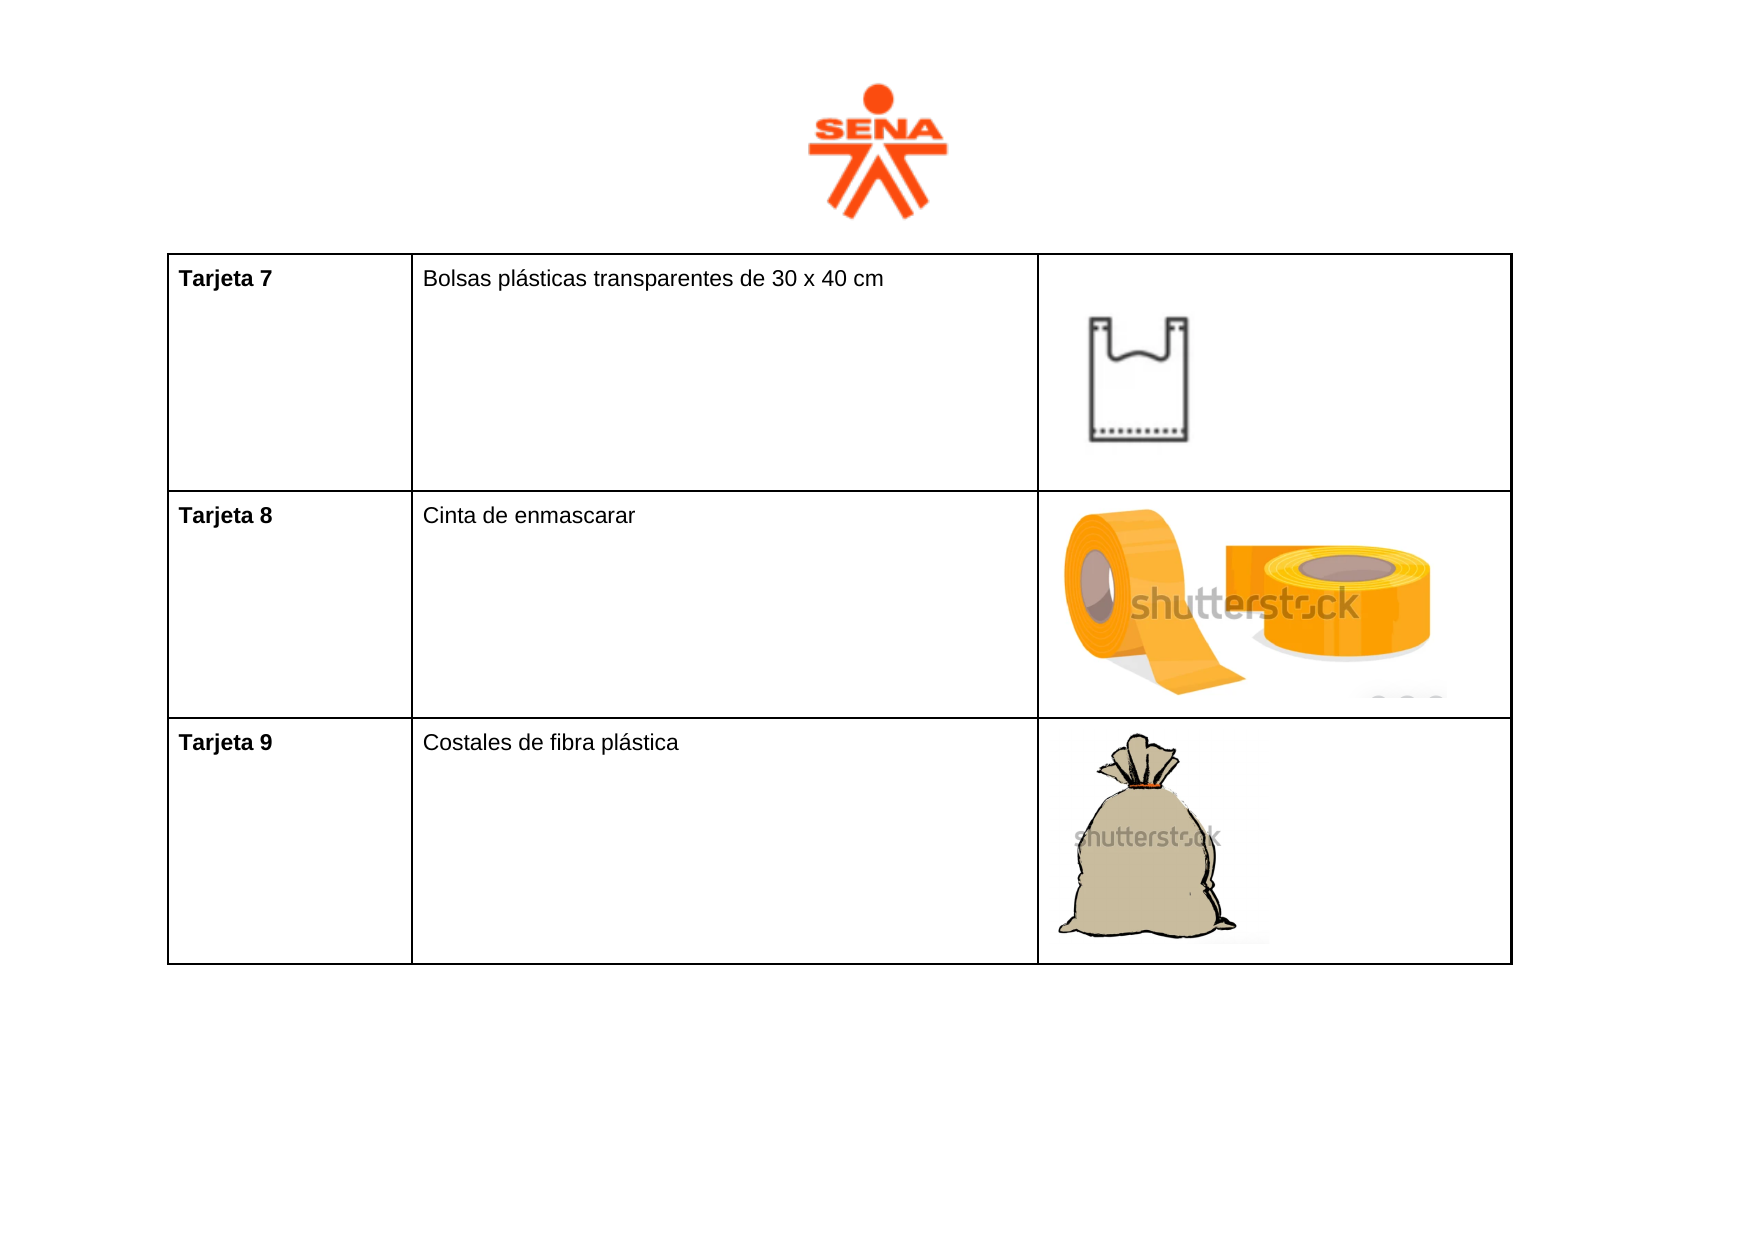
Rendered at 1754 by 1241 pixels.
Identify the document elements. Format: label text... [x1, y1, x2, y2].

table_cell Cinta de enmascarar [413, 492, 1037, 717]
table_cell Tarjeta 8 [169, 492, 411, 717]
picture [1048, 265, 1229, 471]
picture [1048, 729, 1270, 944]
table_cell [1039, 492, 1510, 717]
table_cell [1039, 719, 1510, 963]
picture [796, 75, 958, 227]
table_cell Costales de fibra plástica [413, 719, 1037, 963]
table_cell Bolsas plásticas transparentes de 30 x 40 cm [413, 255, 1037, 490]
table_cell Tarjeta 9 [169, 719, 411, 963]
picture [1048, 502, 1447, 698]
table_cell [1039, 255, 1510, 490]
table_cell Tarjeta 7 [169, 255, 411, 490]
